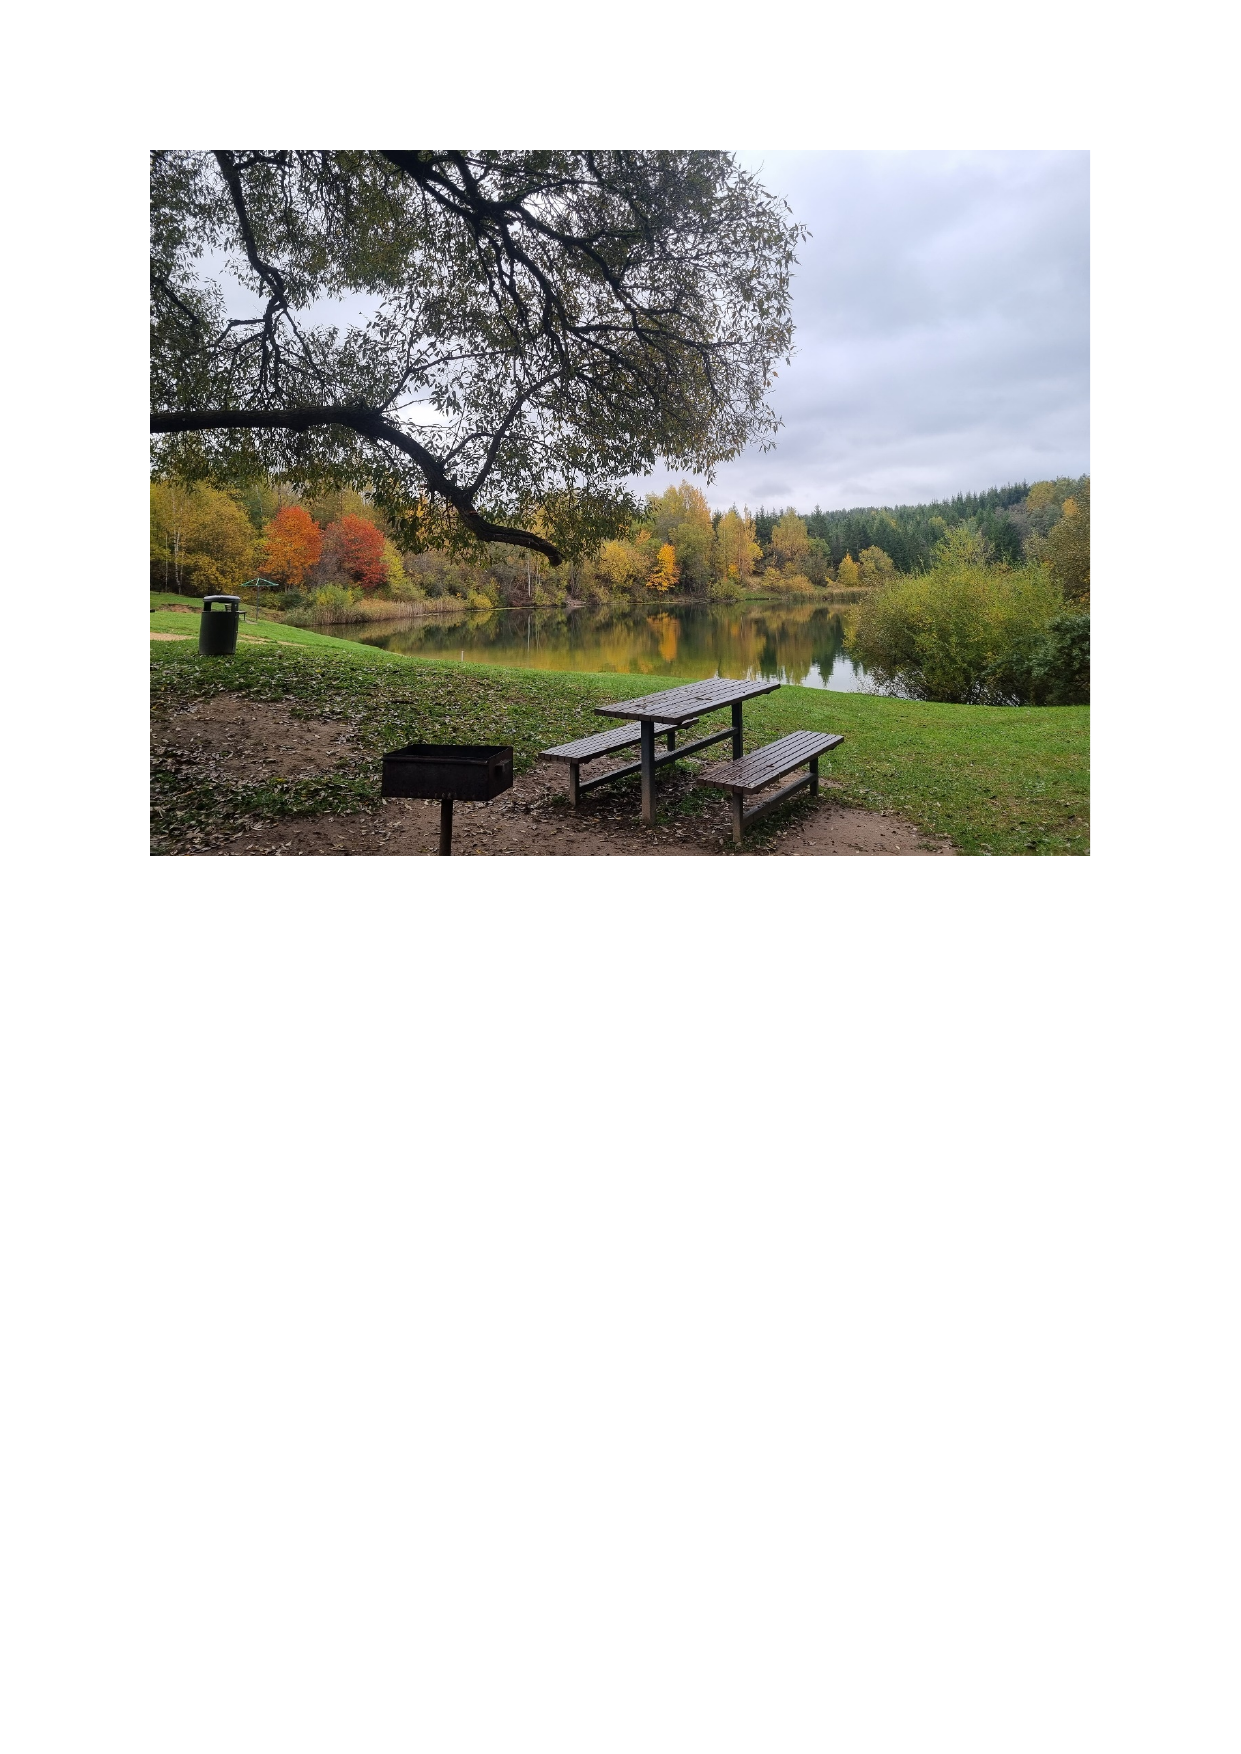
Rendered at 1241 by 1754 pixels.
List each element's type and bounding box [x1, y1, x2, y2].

picture [150, 150, 1091, 856]
